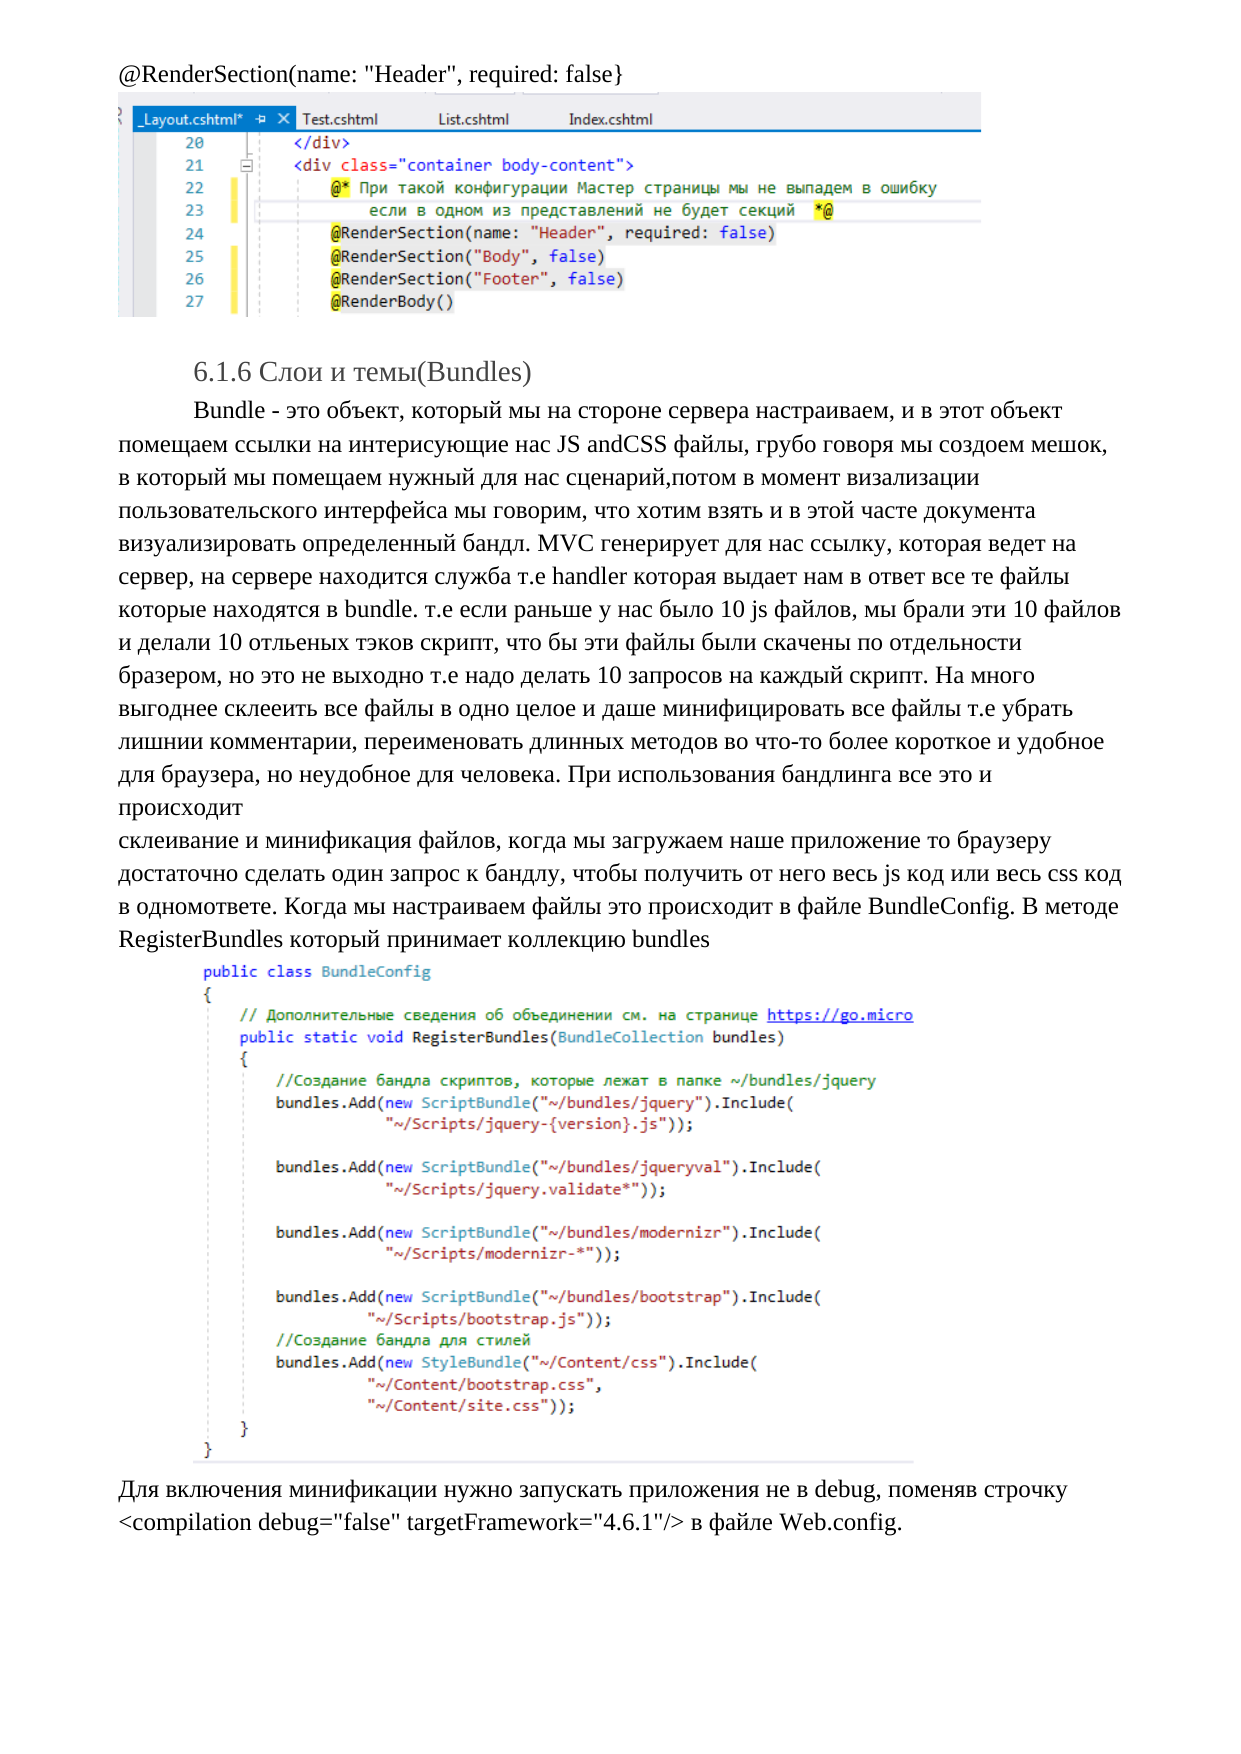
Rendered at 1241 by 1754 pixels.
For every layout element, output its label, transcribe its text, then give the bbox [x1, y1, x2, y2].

picture [193, 957, 914, 1470]
text Для включения минификации нужно запускать приложения не в debug, поменяв строчку <compilation debug="false" targetFramework="4.6.1"/> в файле Web.config. [118, 1474, 1122, 1536]
picture [118, 92, 982, 317]
subtitle 6.1.6 Слои и темы(Bundles) [118, 354, 1122, 387]
text Bundle - это объект, который мы на стороне сервера настраиваем, и в этот объект помещаем ссылки на интерисующие нас JS andCSS файлы, грубо говоря мы создоем мешок, в который мы помещаем нужный для нас сценарий,потом в момент визализации пользовательского интерфейса мы говорим, что хотим взять и в этой часте документа визуализировать определенный бандл. MVC генерирует для нас ссылку, которая ведет на сервер, на сервере находится служба т.е handler которая выдает нам в ответ все те файлы которые находятся в bundle. т.е если раньше у нас было 10 js файлов, мы брали эти 10 файлов и делали 10 отльеных тэков скрипт, что бы эти файлы были скачены по отдельности бразером, но это не выходно т.е надо делать 10 запросов на каждый скрипт. На много выгоднее склееить все файлы в одно целое и даше минифицировать все файлы т.е убрать лишнии комментарии, переименовать длинных методов во что-то более короткое и удобное для браузера, но неудобное для человека. При использования бандлинга все это и происходит склеивание и минификация файлов, когда мы загружаем наше приложение то браузеру достаточно сделать один запрос к бандлу, чтобы получить от него весь js код или весь css код в одномответе. Когда мы настраиваем файлы это происходит в файле BundleConfig. В методе RegisterBundles который принимает коллекцию bundles [118, 396, 1122, 953]
